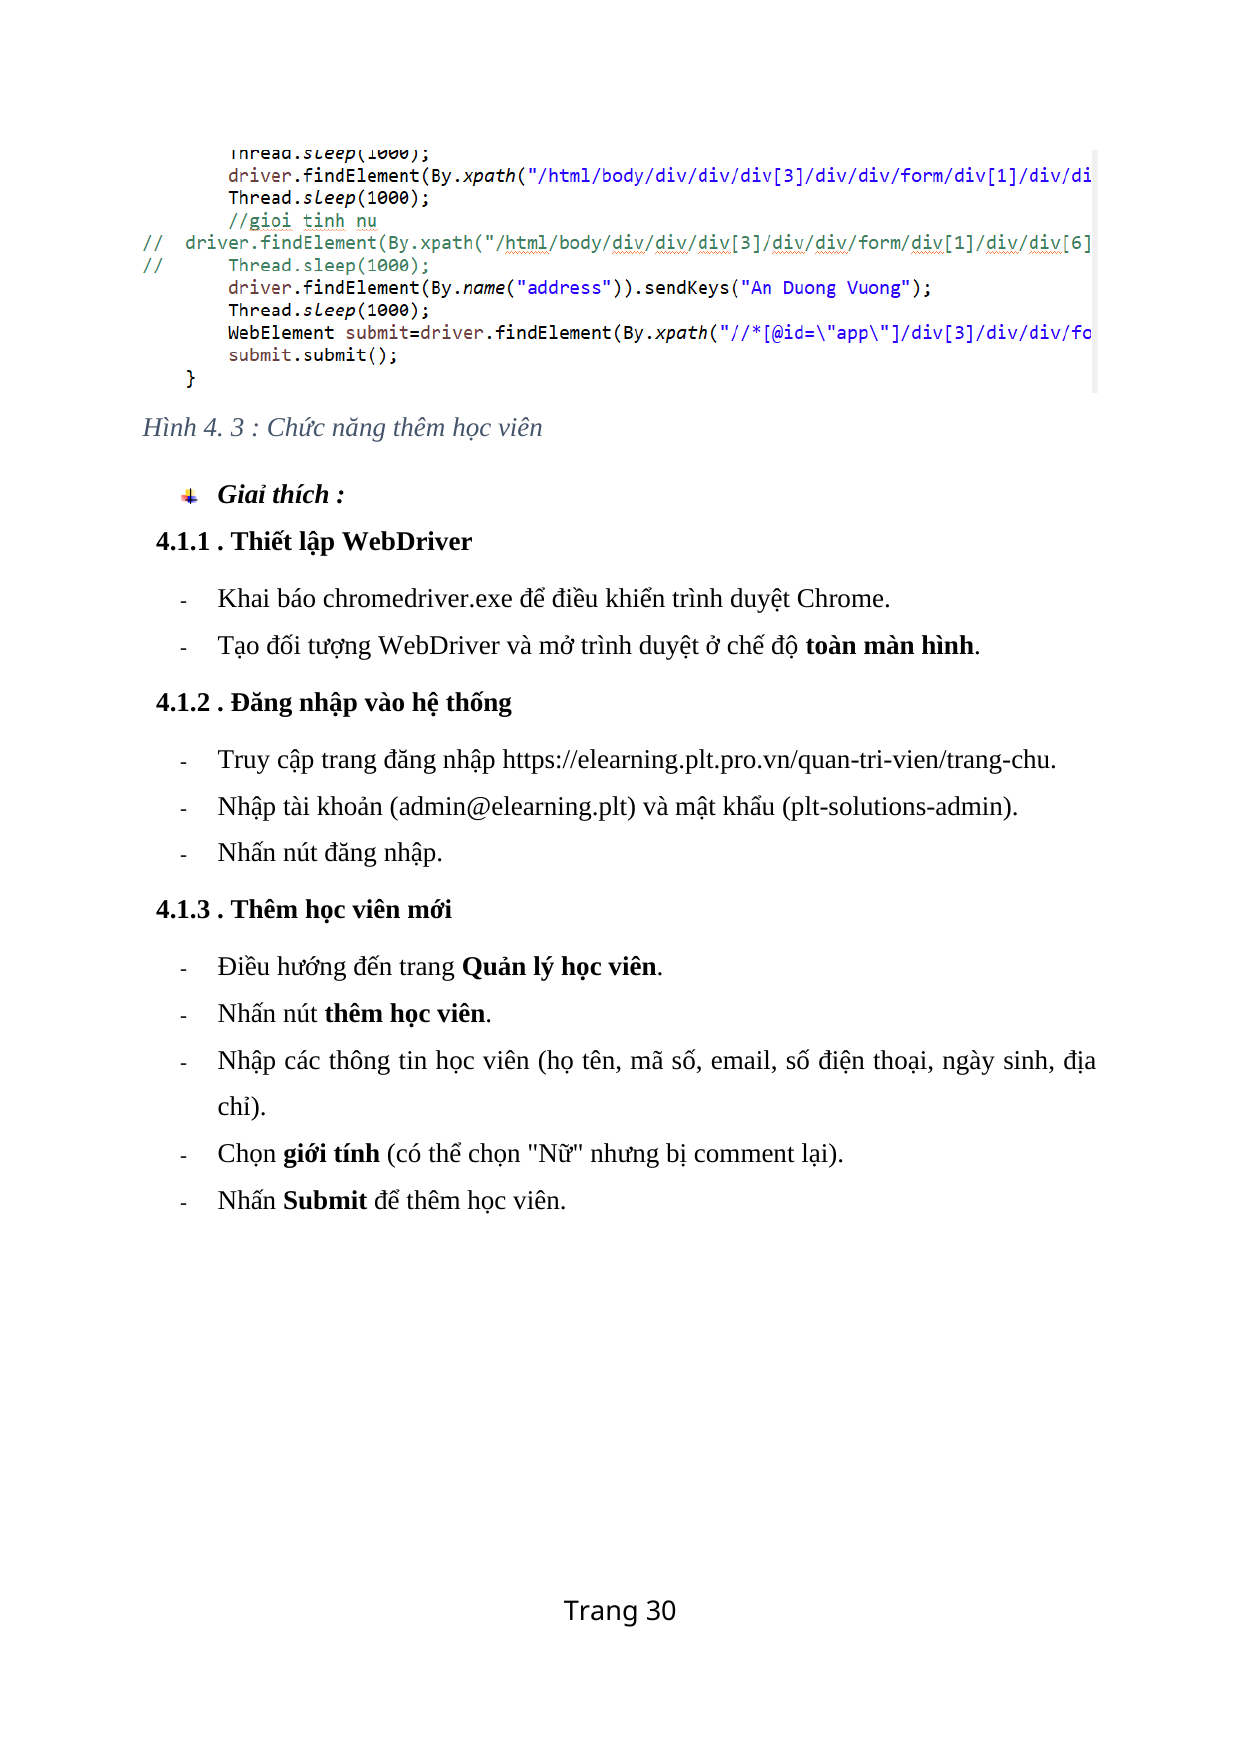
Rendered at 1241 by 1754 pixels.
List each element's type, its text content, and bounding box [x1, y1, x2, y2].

subtitle 4.1.1 . Thiết lập WebDriver [142, 525, 1098, 556]
list Giaỉ thích : [180, 478, 1098, 509]
subtitle 4.1.3 . Thêm học viên mới [142, 893, 1098, 924]
list Chọn giới tính (có thể chọn "Nữ" nhưng bị comment lại). [180, 1137, 1098, 1168]
list Nhập tài khoản (admin@elearning.plt) và mật khẩu (plt-solutions-admin). [180, 790, 1098, 821]
list Điều hướng đến trang Quản lý học viên. [180, 951, 1098, 982]
list Truy cập trang đăng nhập https://elearning.plt.pro.vn/quan-tri-vien/trang-chu. [180, 743, 1098, 774]
picture [181, 487, 198, 504]
list Khai báo chromedriver.exe để điều khiển trình duyệt Chrome. [180, 582, 1098, 613]
text Hình 4. 3 : Chức năng thêm học viên [142, 411, 1098, 442]
list Nhấn nút đăng nhập. [180, 836, 1098, 867]
list Tạo đối tượng WebDriver và mở trình duyệt ở chế độ toàn màn hình. [180, 629, 1098, 660]
list Nhấn Submit để thêm học viên. [180, 1184, 1098, 1215]
picture [142, 150, 1098, 393]
subtitle 4.1.2 . Đăng nhập vào hệ thống [142, 686, 1098, 717]
list Nhấn nút thêm học viên. [180, 997, 1098, 1028]
list Nhập các thông tin học viên (họ tên, mã số, email, số điện thoại, ngày sinh, địa chỉ). [180, 1044, 1098, 1122]
